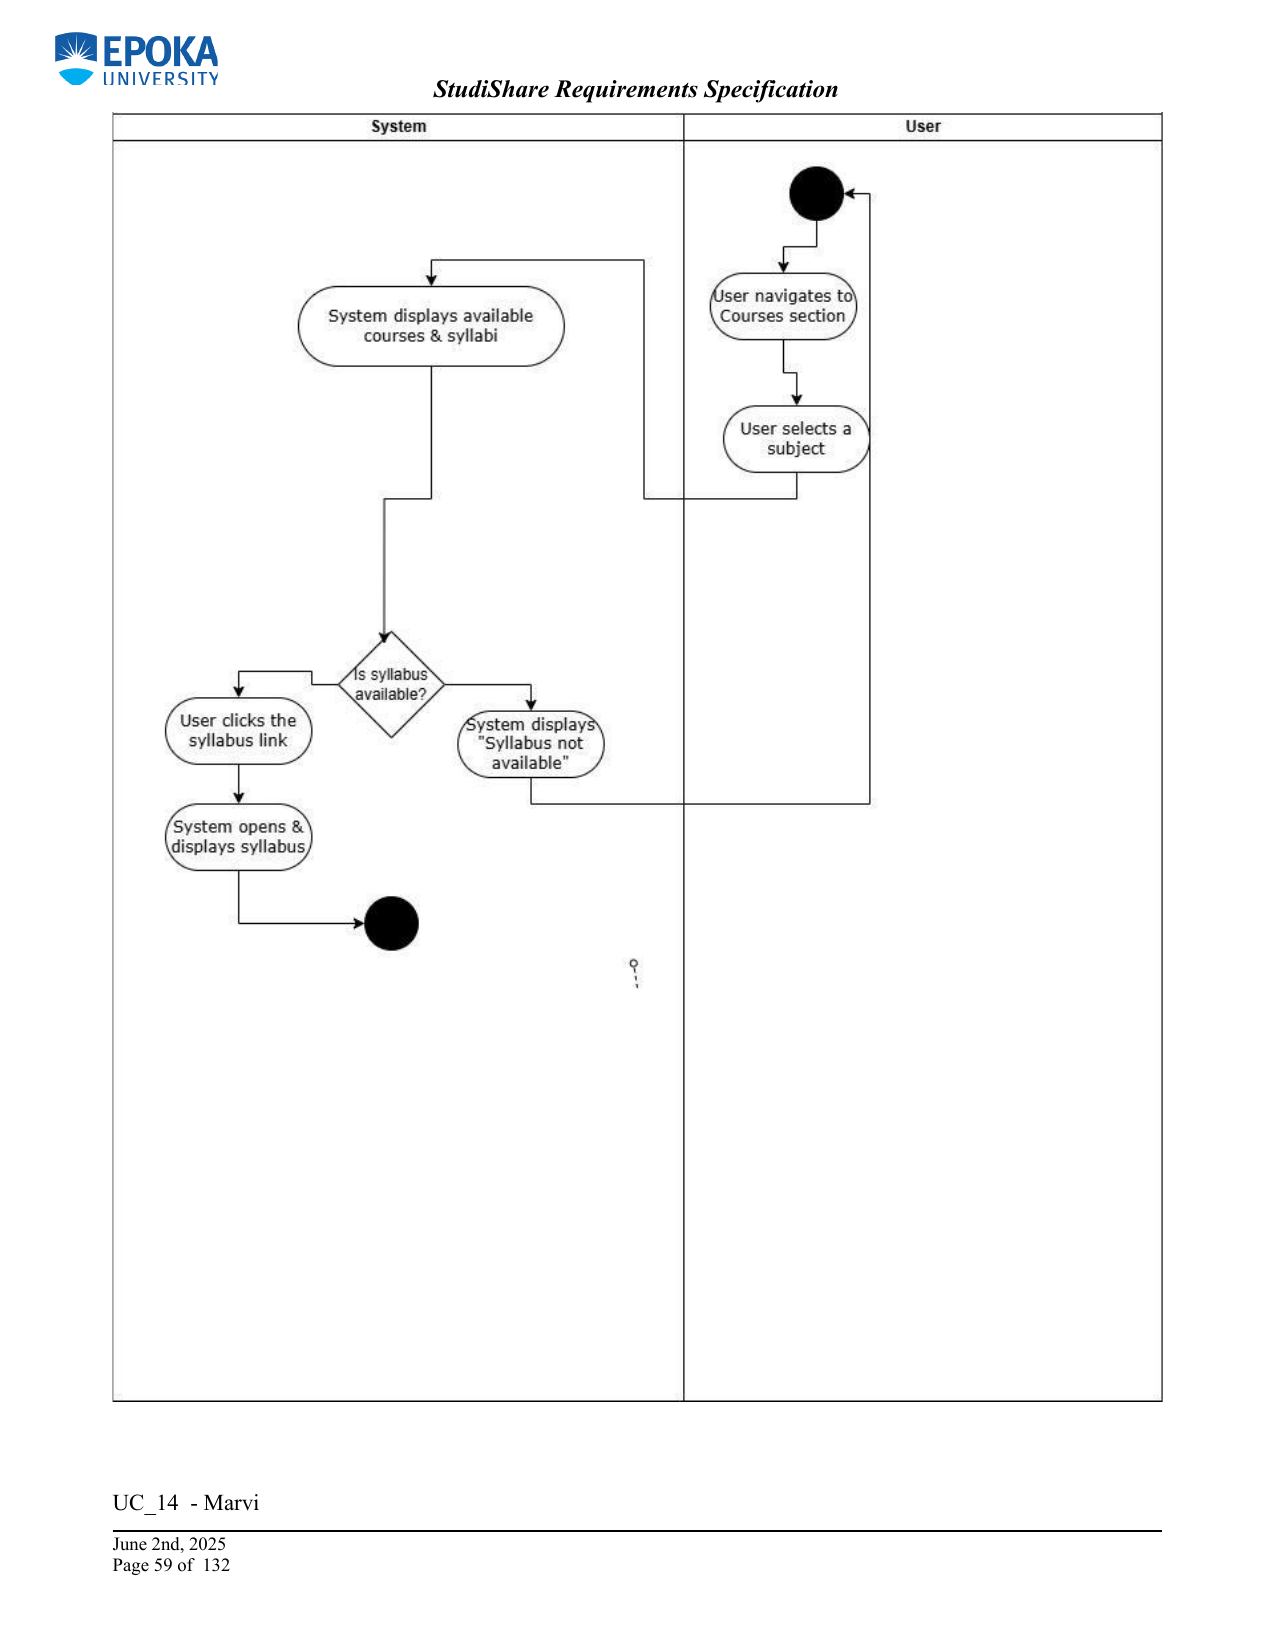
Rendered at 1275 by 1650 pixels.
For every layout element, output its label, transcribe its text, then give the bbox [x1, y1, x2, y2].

picture [112, 112, 1163, 1402]
picture [55, 32, 218, 85]
text UC_14 - Marvi [112, 1490, 1162, 1515]
